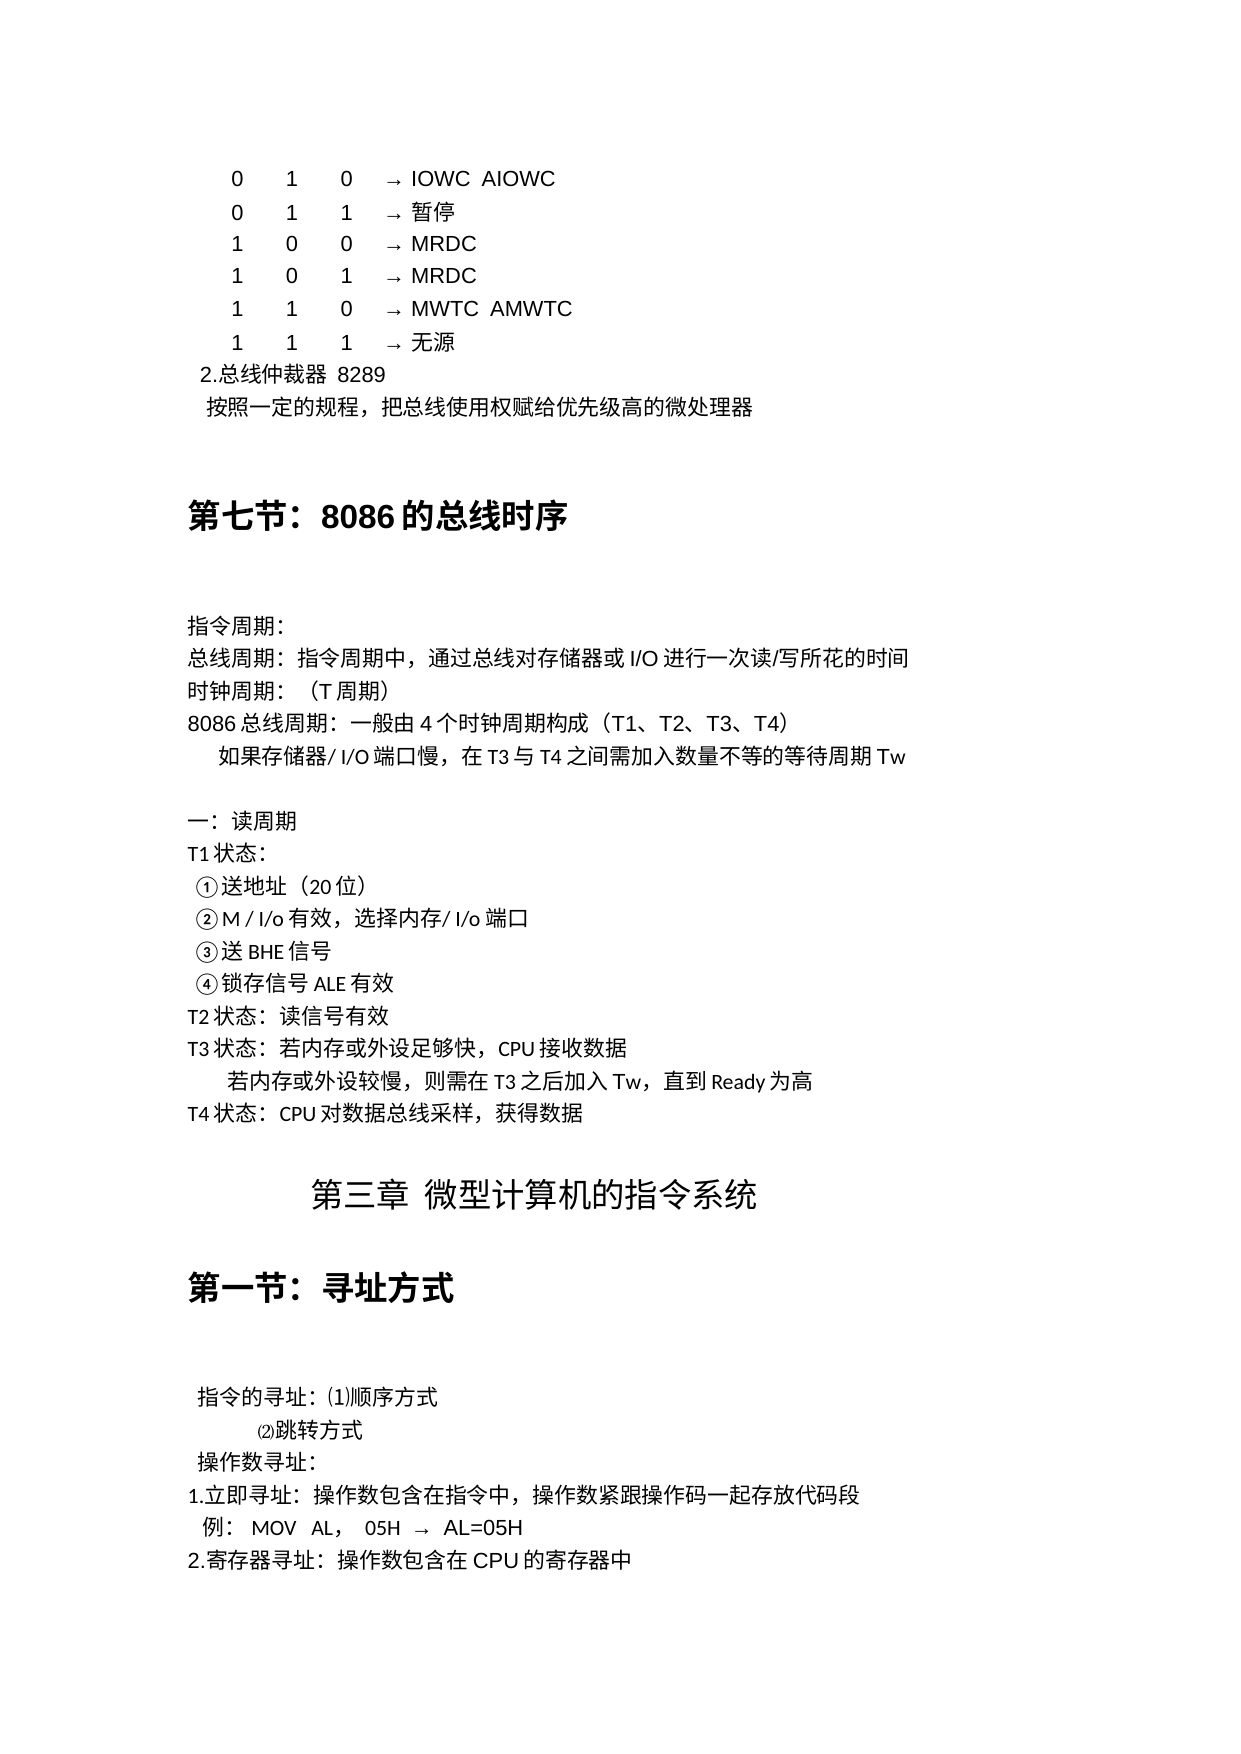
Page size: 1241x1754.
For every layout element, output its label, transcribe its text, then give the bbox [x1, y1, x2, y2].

list T3状态：若内存或外设足够快，CPU接收数据 [187, 1031, 1053, 1063]
list T1状态： [187, 836, 1053, 868]
list ③送BHE信号 [187, 933, 1053, 966]
list 2.总线仲裁器 8289 [187, 357, 1053, 389]
list 寄存器寻址：操作数包含在CPU的寄存器中 [187, 1542, 1053, 1575]
list 一：读周期 [187, 803, 1053, 836]
list 指令的寻址：⑴顺序方式 [187, 1380, 1053, 1412]
list T2状态：读信号有效 [187, 998, 1053, 1031]
list 第三章 微型计算机的指令系统 [187, 1161, 1053, 1226]
list 立即寻址：操作数包含在指令中，操作数紧跟操作码一起存放代码段 [187, 1477, 1053, 1510]
list 0 1 1 → 暂停 [187, 194, 1053, 227]
list 1 0 0 → MRDC [187, 227, 1053, 259]
list 总线周期：指令周期中，通过总线对存储器或I/O进行一次读/写所花的时间 [187, 641, 1053, 673]
list 0 1 0 → IOWC AIOWC [187, 162, 1053, 194]
list 1 1 0 → MWTC AMWTC [187, 292, 1053, 324]
subtitle ：8086的总线时序 [187, 482, 1053, 547]
list 操作数寻址： [187, 1445, 1053, 1477]
list T4状态：CPU对数据总线采样，获得数据 [187, 1096, 1053, 1128]
list ④锁存信号ALE有效 [187, 966, 1053, 998]
list 1 1 1 → 无源 [187, 324, 1053, 357]
list 时钟周期：（T周期） [187, 673, 1053, 706]
list ⑵跳转方式 [187, 1412, 1053, 1445]
subtitle ：寻址方式 [187, 1253, 1053, 1318]
list 1 0 1 → MRDC [187, 259, 1053, 292]
list 若内存或外设较慢，则需在T3之后加入Tw，直到Ready为高 [187, 1063, 1053, 1096]
list 指令周期： [187, 608, 1053, 641]
list 如果存储器/ I/O端口慢，在T3与T4之间需加入数量不等的等待周期Tw [187, 738, 1053, 771]
list 8086总线周期：一般由4个时钟周期构成（T1、T2、T3、T4） [187, 706, 1053, 738]
list 按照一定的规程，把总线使用权赋给优先级高的微处理器 [187, 389, 1053, 422]
list ②M / I/o 有效，选择内存/ I/o 端口 [187, 901, 1053, 933]
list 例： MOV AL， 05H → AL=05H [187, 1510, 1053, 1542]
list ①送地址（20位） [187, 868, 1053, 901]
